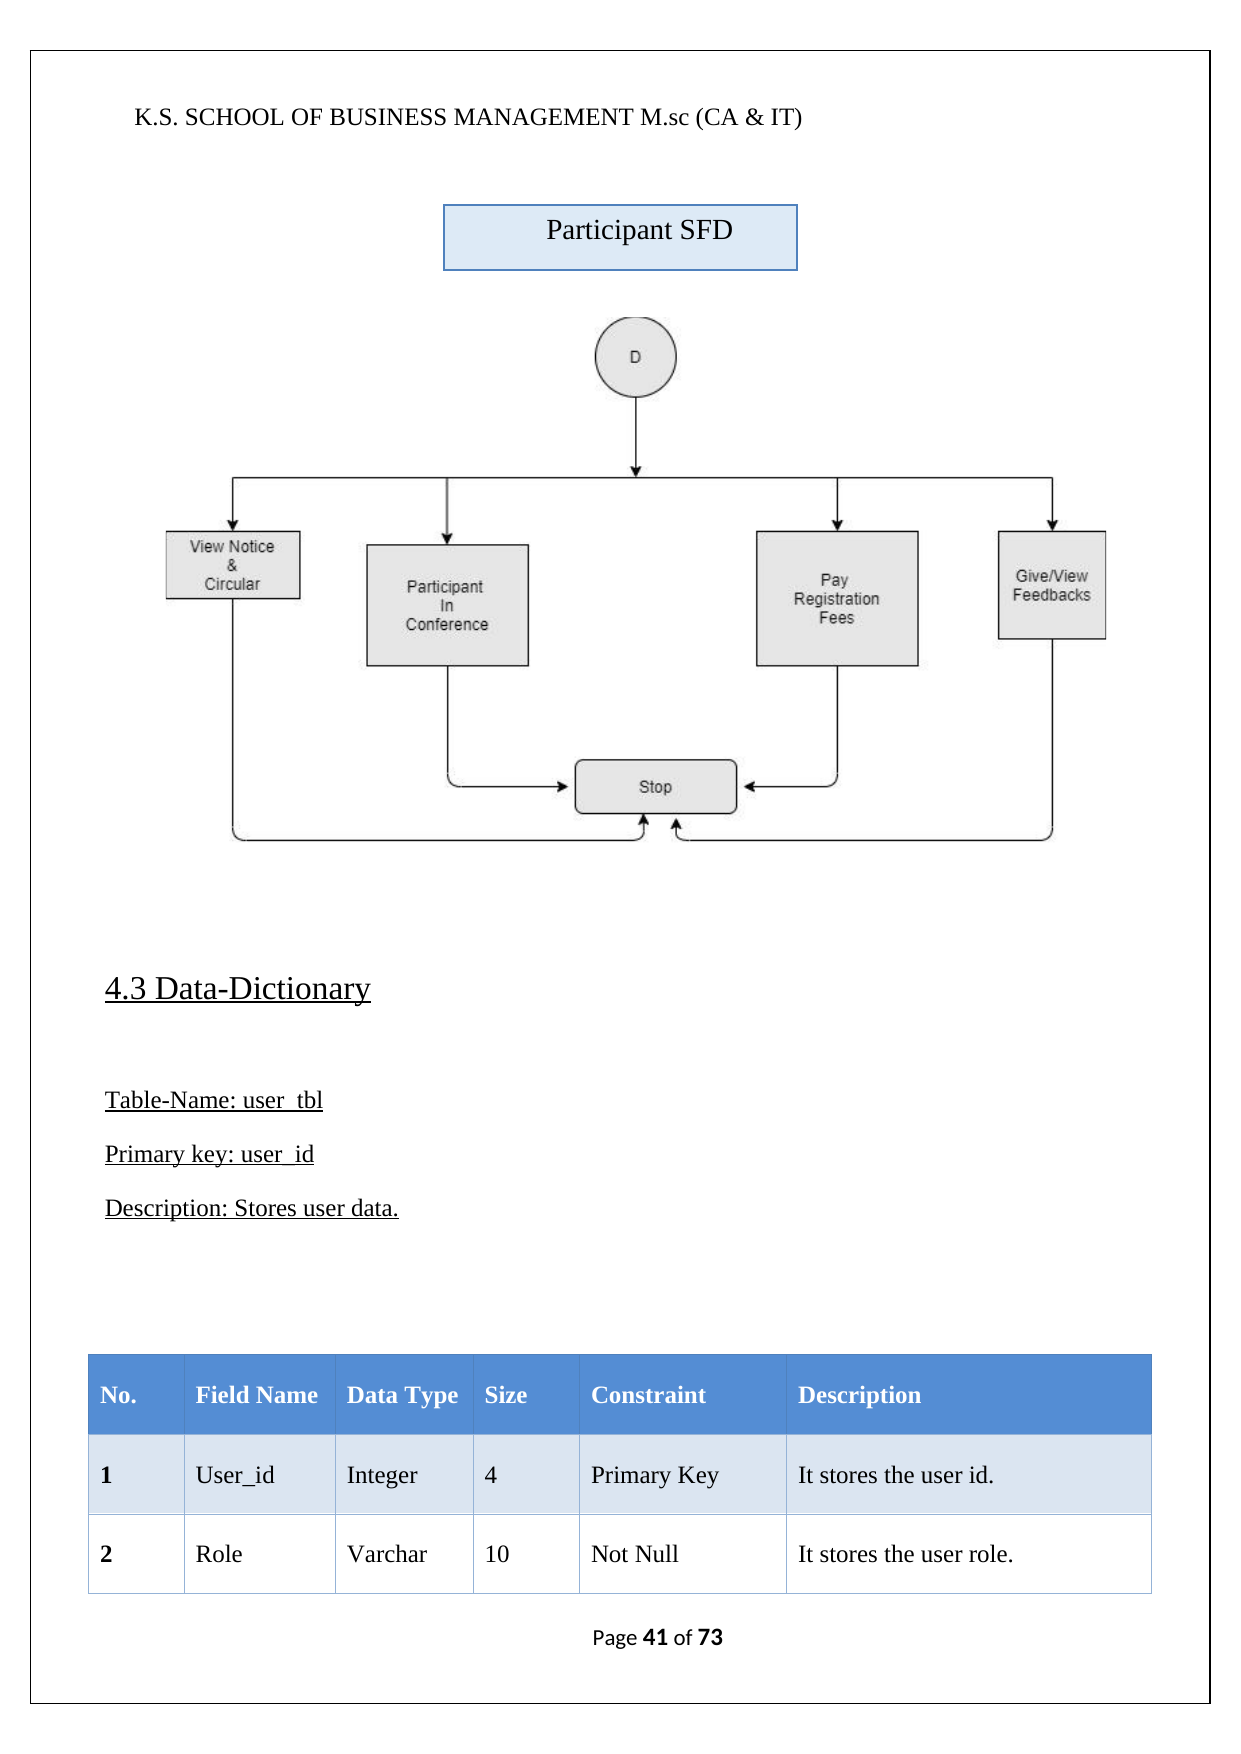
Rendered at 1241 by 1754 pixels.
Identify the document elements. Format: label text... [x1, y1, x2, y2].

table_cell Primary Key [580, 1435, 786, 1513]
table_cell Not Null [580, 1515, 786, 1593]
table_cell 1 [89, 1435, 184, 1513]
table_cell It stores the user id. [787, 1435, 1151, 1513]
text Primary key: user_id [104, 1139, 1209, 1168]
text Table-Name: user_tbl [104, 1085, 1209, 1114]
table_cell Integer [336, 1435, 473, 1513]
table_header Data Type [336, 1355, 473, 1434]
table_cell 10 [474, 1515, 579, 1593]
table_cell User_id [185, 1435, 335, 1513]
table_header Description [787, 1355, 1151, 1434]
table_cell 4 [474, 1435, 579, 1513]
table_header No. [89, 1355, 184, 1434]
picture [165, 317, 1107, 852]
table_cell Varchar [336, 1515, 473, 1593]
table_header Field Name [185, 1355, 335, 1434]
table_cell 2 [89, 1515, 184, 1593]
table_header Constraint [580, 1355, 786, 1434]
text 4.3 Data-Dictionary [104, 968, 1209, 1006]
table_cell Role [185, 1515, 335, 1593]
table_cell It stores the user role. [787, 1515, 1151, 1593]
table_header Size [474, 1355, 579, 1434]
text Description: Stores user data. [31, 1193, 1209, 1221]
